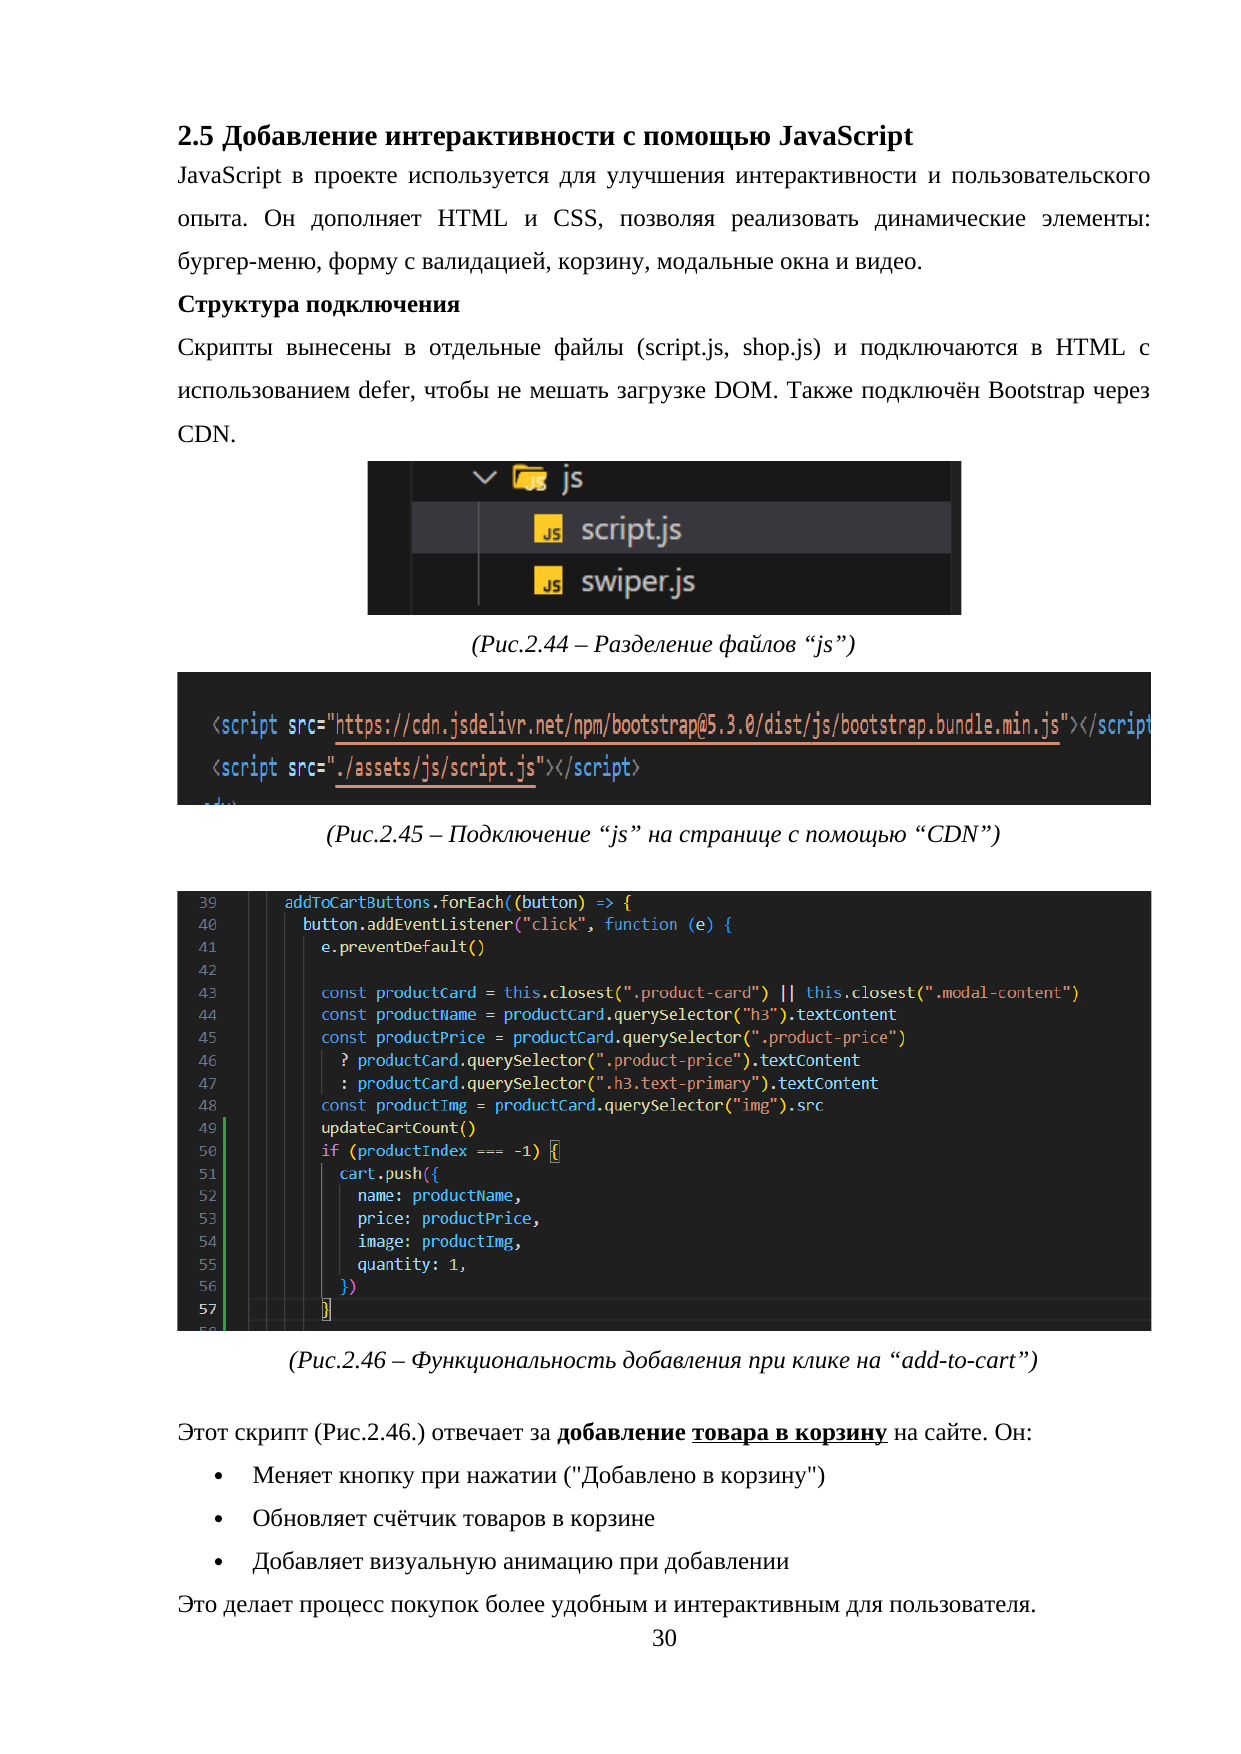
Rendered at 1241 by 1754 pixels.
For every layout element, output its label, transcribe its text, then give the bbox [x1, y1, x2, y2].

text Скрипты вынесены в отдельные файлы (script.js, shop.js) и подключаются в HTML с использованием defer, чтобы не мешать загрузке DOM. Также подключён Bootstrap через CDN. [177, 332, 1152, 447]
text (Рис.2.45 – Подключение “js” на странице с помощью “CDN”) [177, 819, 1152, 848]
picture [177, 672, 1151, 805]
list Обновляет счётчик товаров в корзине [215, 1503, 1152, 1532]
picture [177, 891, 1152, 1331]
subtitle Добавление интерактивности с помощью JavaScript [177, 118, 1152, 152]
list Добавляет визуальную анимацию при добавлении [215, 1546, 1152, 1575]
text Это делает процесс покупок более удобным и интерактивным для пользователя. [177, 1589, 1152, 1618]
list Меняет кнопку при нажатии ("Добавлено в корзину") [215, 1460, 1152, 1489]
picture [367, 461, 962, 615]
list JavaScript в проекте используется для улучшения интерактивности и пользовательского опыта. Он дополняет HTML и CSS, позволяя реализовать динамические элементы: бургер-меню, форму с валидацией, корзину, модальные окна и видео. [177, 160, 1152, 275]
text Структура подключения [177, 289, 1152, 318]
text (Рис.2.46 – Функциональность добавления при клике на “add-to-cart”) [177, 1345, 1152, 1374]
text Этот скрипт (Рис.2.46.) отвечает за добавление товара в корзину на сайте. Он: [177, 1417, 1152, 1446]
text (Рис.2.44 – Разделение файлов “js”) [177, 629, 1152, 658]
